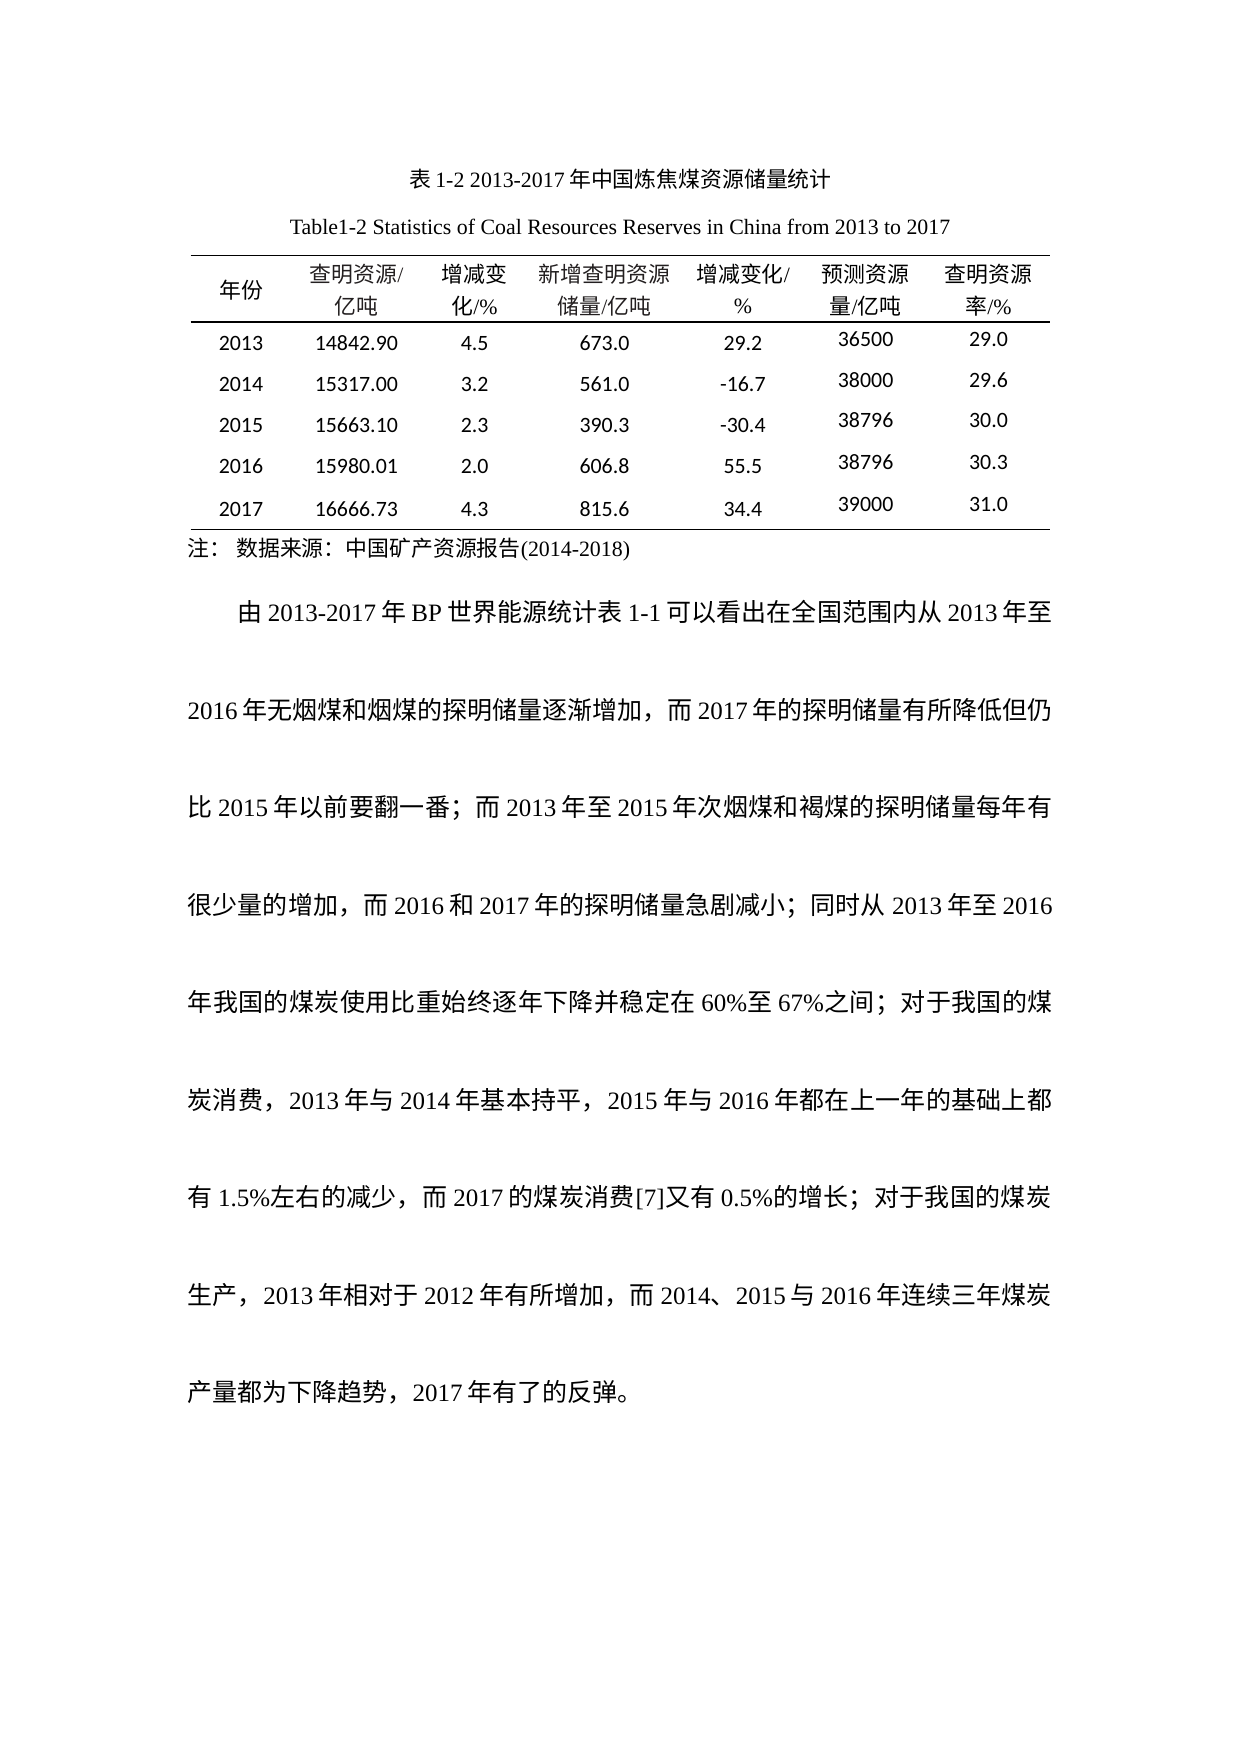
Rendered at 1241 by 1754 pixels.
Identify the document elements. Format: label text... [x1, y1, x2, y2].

table_cell 29.0 [927, 323, 1050, 363]
table_cell 815.6 [527, 487, 681, 529]
table_cell 2013 [191, 323, 291, 363]
table_cell 2014 [191, 364, 291, 403]
table_cell 3.2 [422, 364, 527, 403]
table_cell 14842.90 [291, 323, 422, 363]
table_cell 29.6 [927, 364, 1050, 403]
text 表1-2 2013-2017年中国炼焦煤资源储量统计 [187, 162, 1053, 194]
table_cell 38796 [804, 445, 927, 487]
table_cell 4.5 [422, 323, 527, 363]
table_header 年份 [191, 256, 291, 321]
table_header 增减变化/% [681, 256, 804, 321]
table_cell 673.0 [527, 323, 681, 363]
table_cell -30.4 [681, 403, 804, 445]
table_header 增减变化/% [422, 256, 527, 321]
table_cell 2.3 [422, 403, 527, 445]
table_cell 2016 [191, 445, 291, 487]
table_cell 16666.73 [291, 487, 422, 529]
table_cell 30.0 [927, 403, 1050, 445]
table_header 预测资源量/亿吨 [804, 256, 927, 321]
table_cell 15663.10 [291, 403, 422, 445]
table_cell 38796 [804, 403, 927, 445]
table_cell 38000 [804, 364, 927, 403]
text 由2013-2017年BP世界能源统计表1-1可以看出在全国范围内从2013年至2016年无烟煤和烟煤的探明储量逐渐增加，而2017年的探明储量有所降低但仍比2015年以前要翻一番；而2013年至2015年次烟煤和褐煤的探明储量每年有很少量的增加，而2016和2017年的探明储量急剧减小；同时从2013年至2016年我国的煤炭使用比重始终逐年下降并稳定在60%至67%之间；对于我国的煤炭消费，2013年与2014年基本持平，2015年与2016年都在上一年的基础上都有1.5%左右的减少，而2017的煤炭消费[7]又有0.5%的增长；对于我国的煤炭生产，2013年相对于2012年有所增加，而2014、2015与2016年连续三年煤炭产量都为下降趋势，2017年有了的反弹。 [187, 578, 1053, 1423]
table_cell 2017 [191, 487, 291, 529]
table_cell 31.0 [927, 487, 1050, 529]
text Table1-2 Statistics of Coal Resources Reserves in China from 2013 to 2017 [187, 210, 1053, 243]
table_cell 39000 [804, 487, 927, 529]
table_header 新增查明资源储量/亿吨 [527, 256, 681, 321]
table_cell 36500 [804, 323, 927, 363]
table_cell 4.3 [422, 487, 527, 529]
text 注： 数据来源：中国矿产资源报告(2014-2018) [187, 530, 1053, 563]
table_cell -16.7 [681, 364, 804, 403]
table_cell 606.8 [527, 445, 681, 487]
table_cell 561.0 [527, 364, 681, 403]
table_cell 2015 [191, 403, 291, 445]
table_header 查明资源率/% [927, 256, 1050, 321]
table_cell 55.5 [681, 445, 804, 487]
table_cell 29.2 [681, 323, 804, 363]
table_cell 15317.00 [291, 364, 422, 403]
table_cell 15980.01 [291, 445, 422, 487]
table_cell 390.3 [527, 403, 681, 445]
table_cell 30.3 [927, 445, 1050, 487]
table_cell 2.0 [422, 445, 527, 487]
table_header 查明资源/亿吨 [291, 256, 422, 321]
table_cell 34.4 [681, 487, 804, 529]
